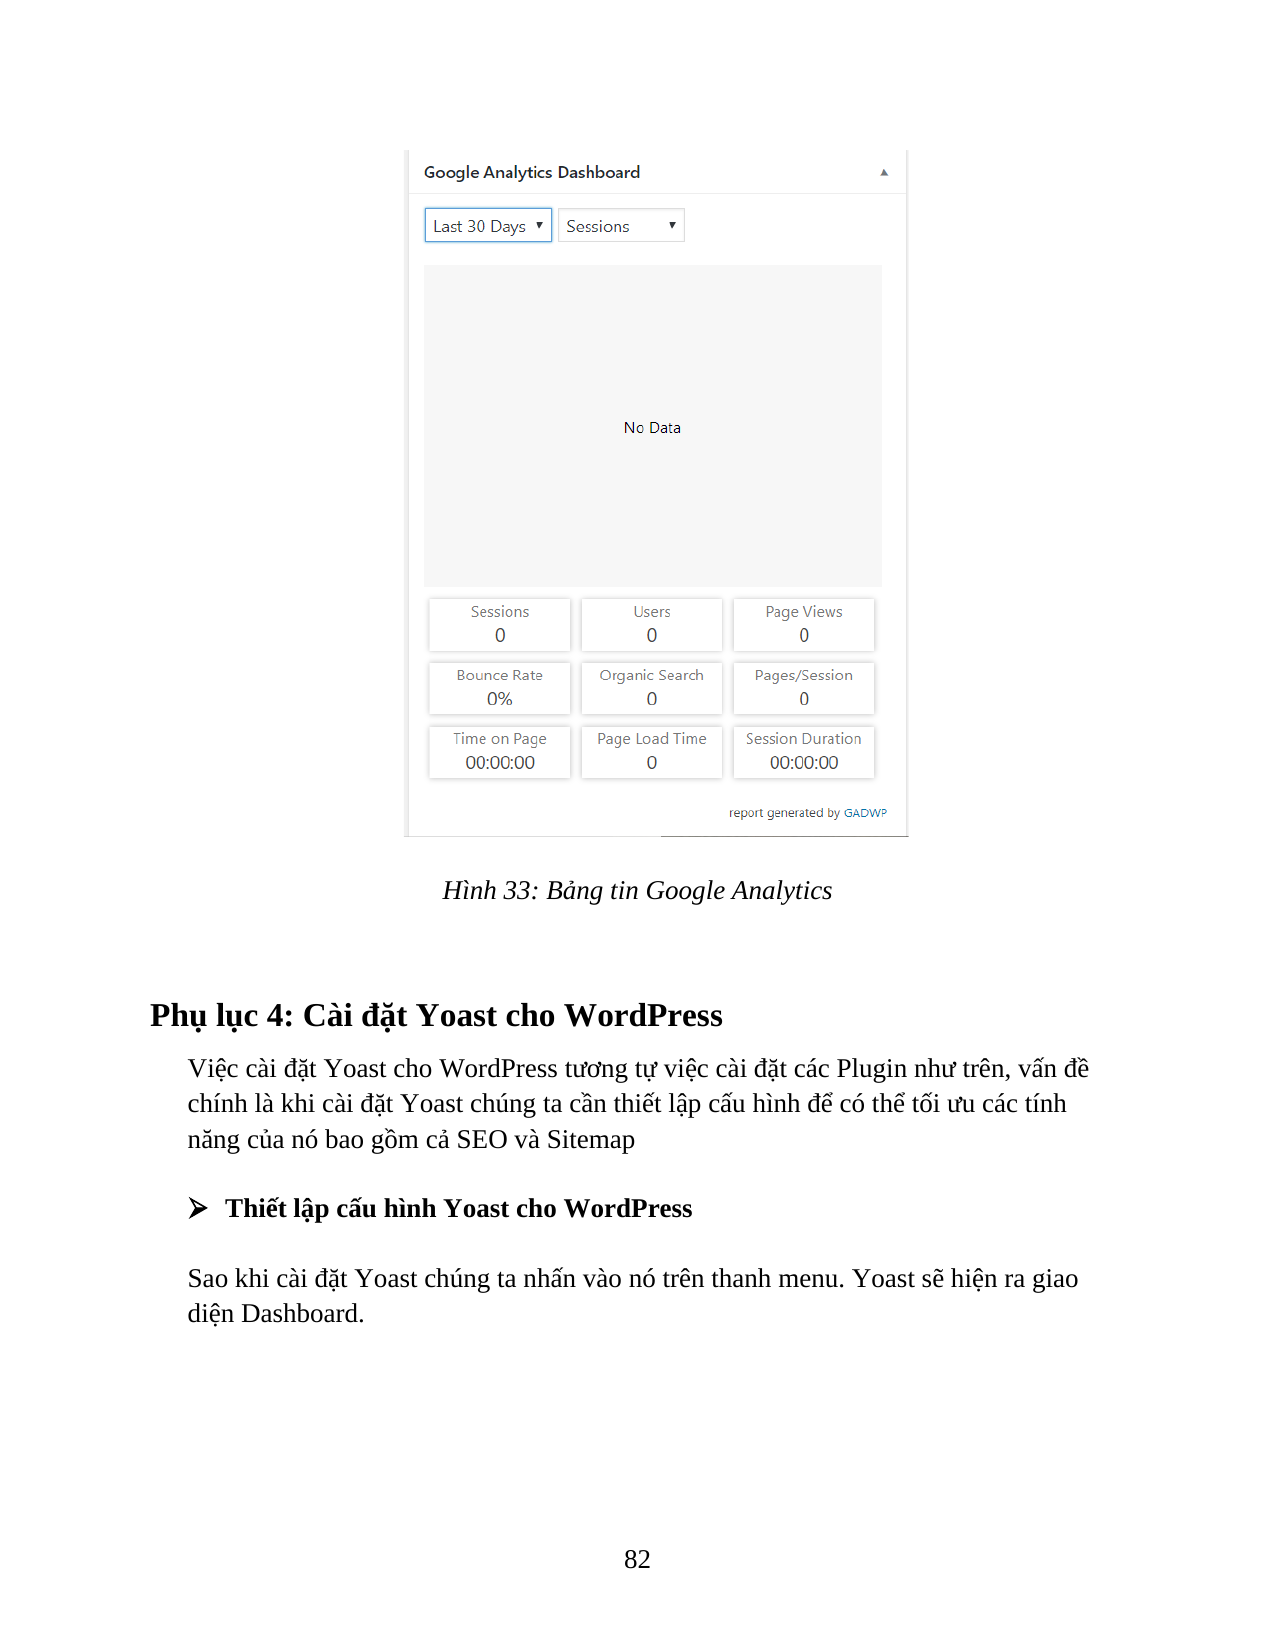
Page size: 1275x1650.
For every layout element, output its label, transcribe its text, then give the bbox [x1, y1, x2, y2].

subtitle Phụ lục 4: Cài đặt Yoast cho WordPress [150, 995, 1125, 1034]
list Thiết lập cấu hình Yoast cho WordPress [187, 1192, 1125, 1224]
text Hình 33: Bảng tin Google Analytics [150, 874, 1125, 905]
text Việc cài đặt Yoast cho WordPress tương tự việc cài đặt các Plugin như trên, vấn đề chính là khi cài đặt Yoast chúng ta cần thiết lập cấu hình để có thể tối ưu các tính năng của nó bao gồm cả SEO và Sitemap [187, 1052, 1125, 1154]
picture [403, 150, 909, 837]
text Sao khi cài đặt Yoast chúng ta nhấn vào nó trên thanh menu. Yoast sẽ hiện ra giao diện Dashboard. [187, 1262, 1125, 1328]
